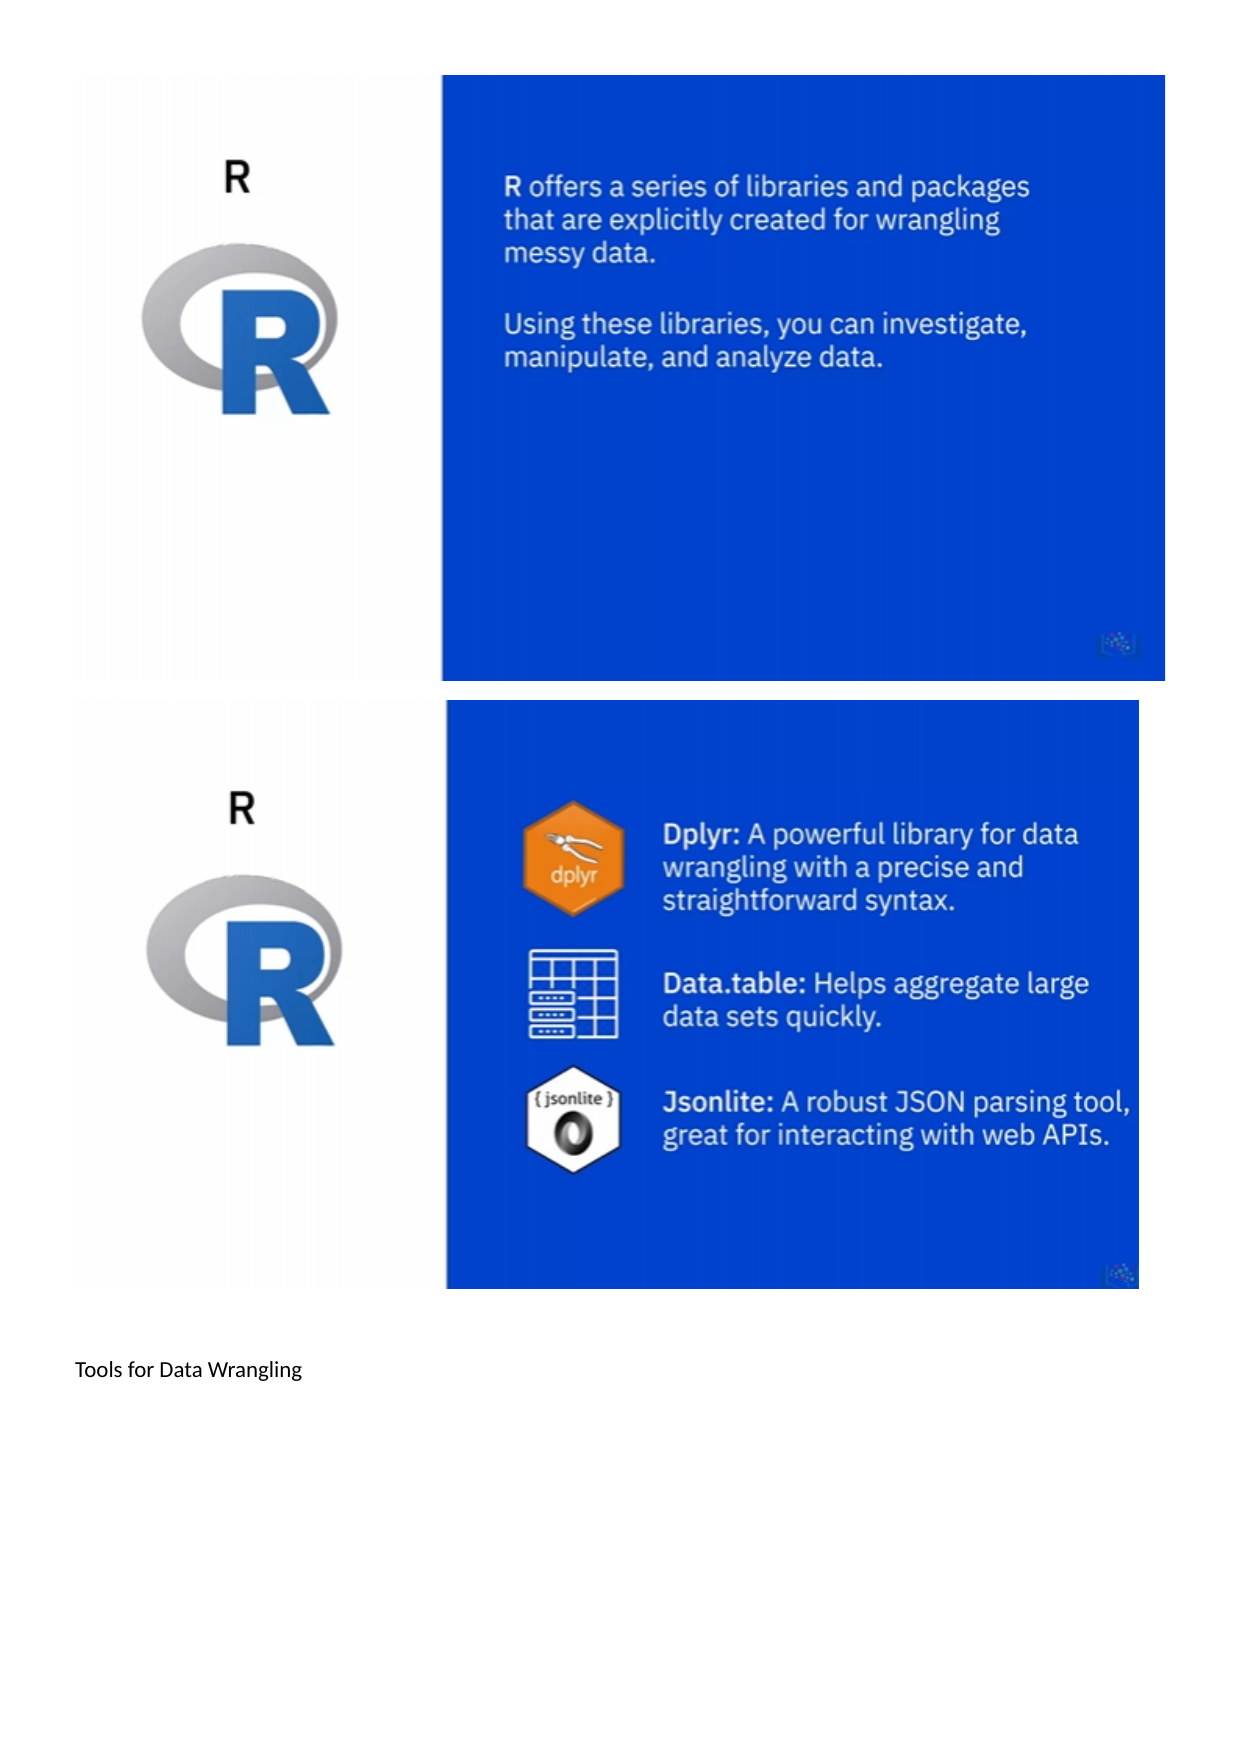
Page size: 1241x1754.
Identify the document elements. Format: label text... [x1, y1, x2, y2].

text Tools for Data Wrangling [75, 1355, 1165, 1383]
picture [75, 75, 1166, 681]
picture [75, 700, 1139, 1289]
